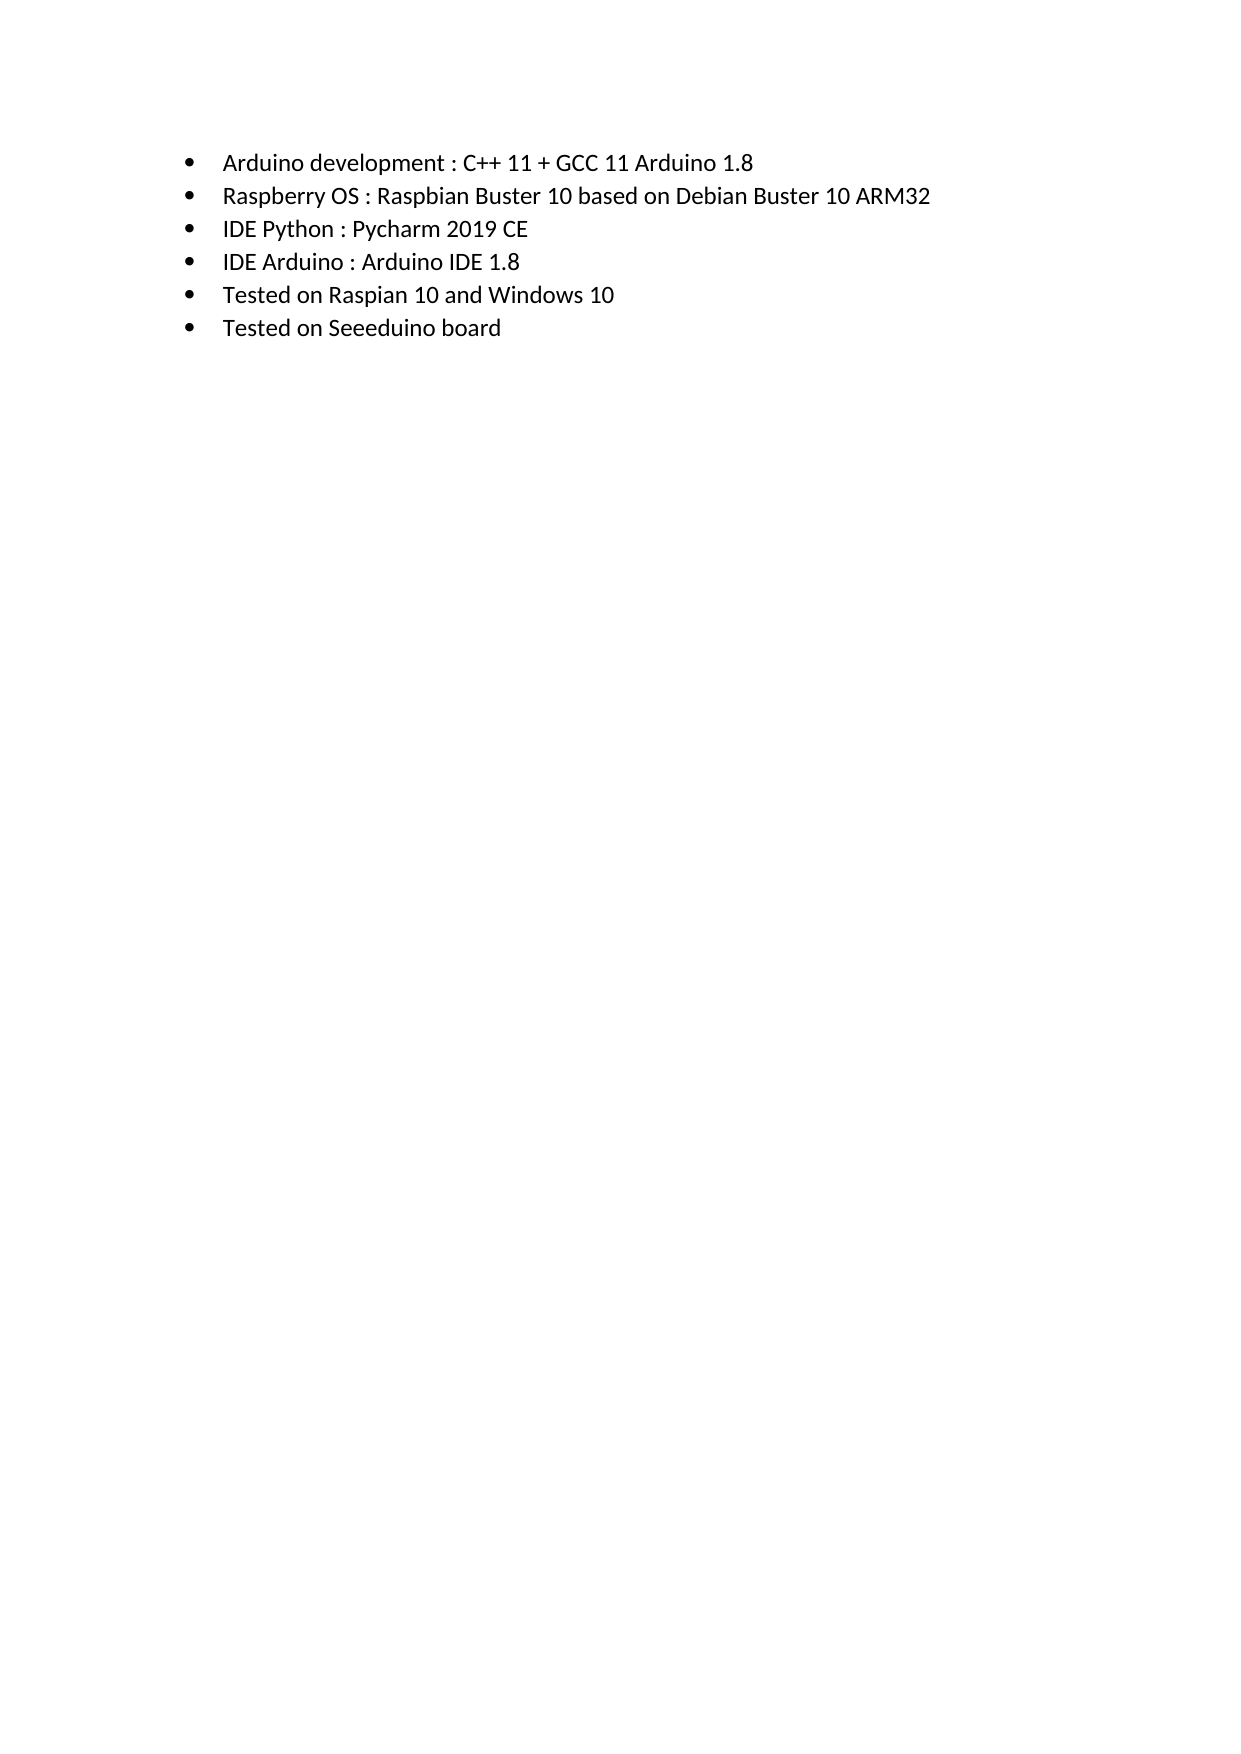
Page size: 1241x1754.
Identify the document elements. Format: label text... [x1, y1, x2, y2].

list Raspberry OS : Raspbian Buster 10 based on Debian Buster 10 ARM32 [185, 181, 1093, 211]
list Tested on Raspian 10 and Windows 10 [185, 279, 1093, 310]
list Tested on Seeeduino board [185, 312, 1093, 343]
list Arduino development : C++ 11 + GCC 11 Arduino 1.8 [185, 148, 1093, 178]
list IDE Python : Pycharm 2019 CE [185, 213, 1093, 244]
list IDE Arduino : Arduino IDE 1.8 [185, 246, 1093, 277]
